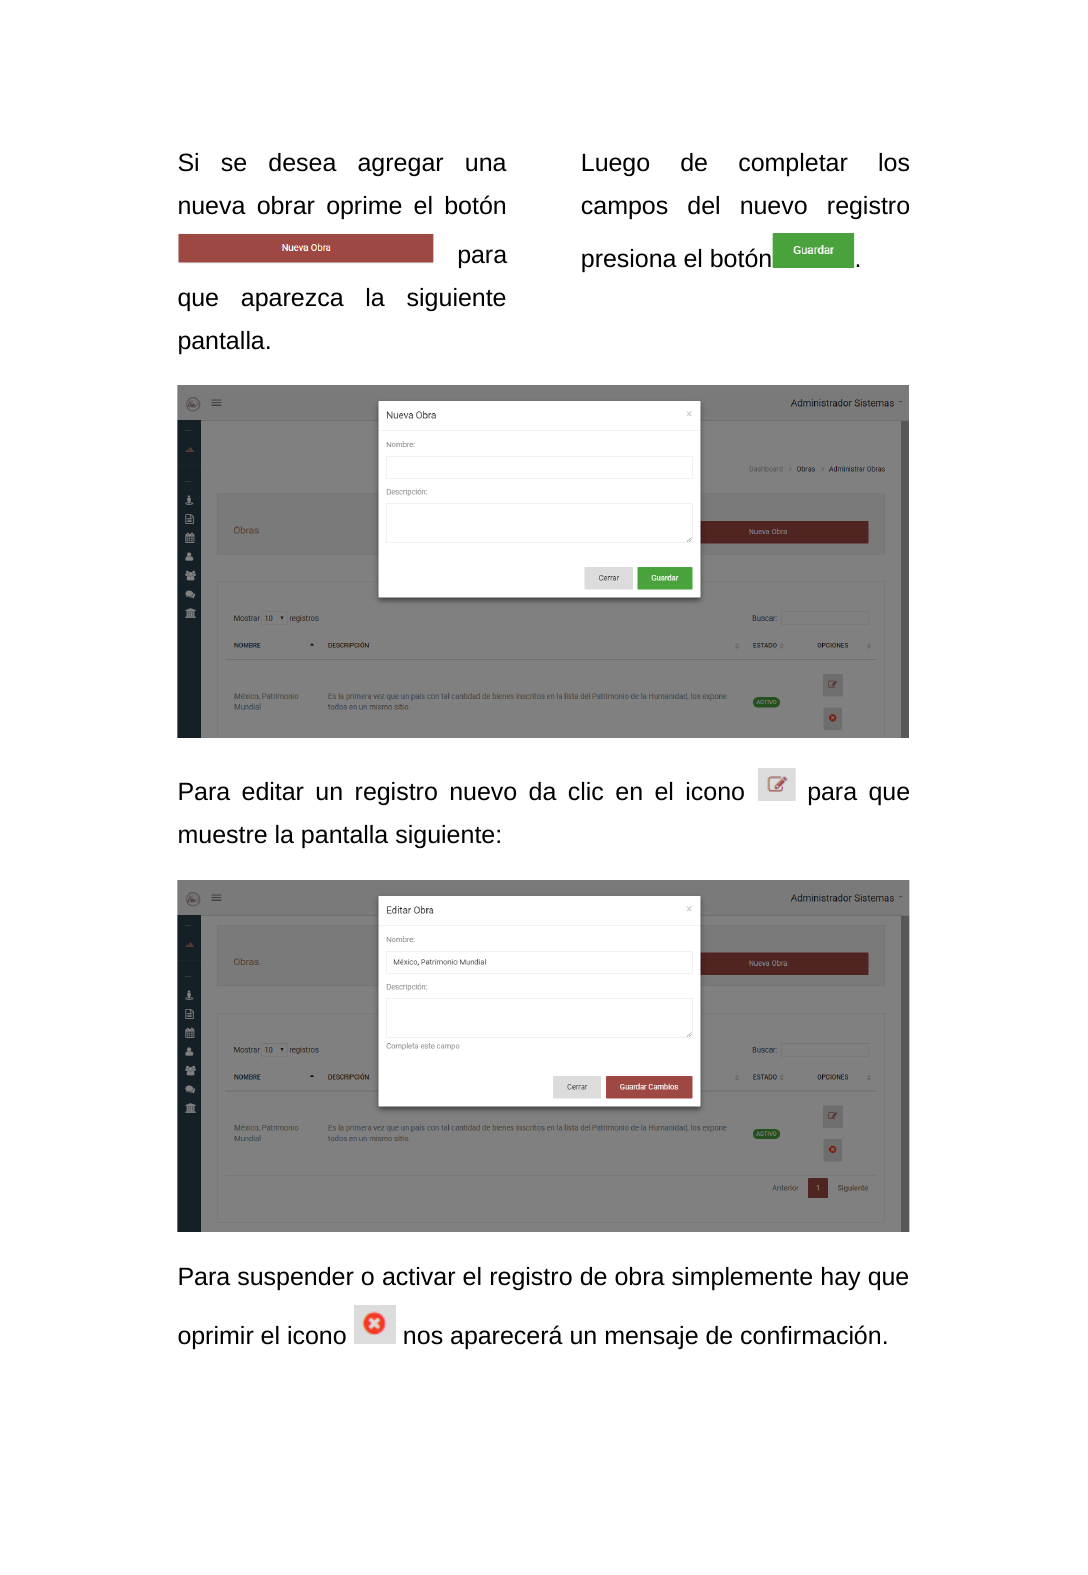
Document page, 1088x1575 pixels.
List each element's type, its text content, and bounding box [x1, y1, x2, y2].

picture [177, 880, 910, 1232]
text Si se desea agregar una nueva obrar oprime el botón para que aparezca la siguiente pantalla. [177, 148, 507, 355]
picture [772, 233, 855, 268]
text Para suspender o activar el registro de obra simplemente hay que oprimir el icono nos aparecerá un mensaje de confirmación. [177, 1262, 910, 1349]
text Para editar un registro nuevo da clic en el icono para que muestre la pantalla siguiente: [177, 768, 910, 849]
picture [353, 1305, 396, 1344]
picture [177, 233, 434, 264]
text Luego de completar los campos del nuevo registro presiona el botón. [581, 148, 910, 273]
picture [177, 385, 909, 738]
picture [757, 768, 796, 801]
